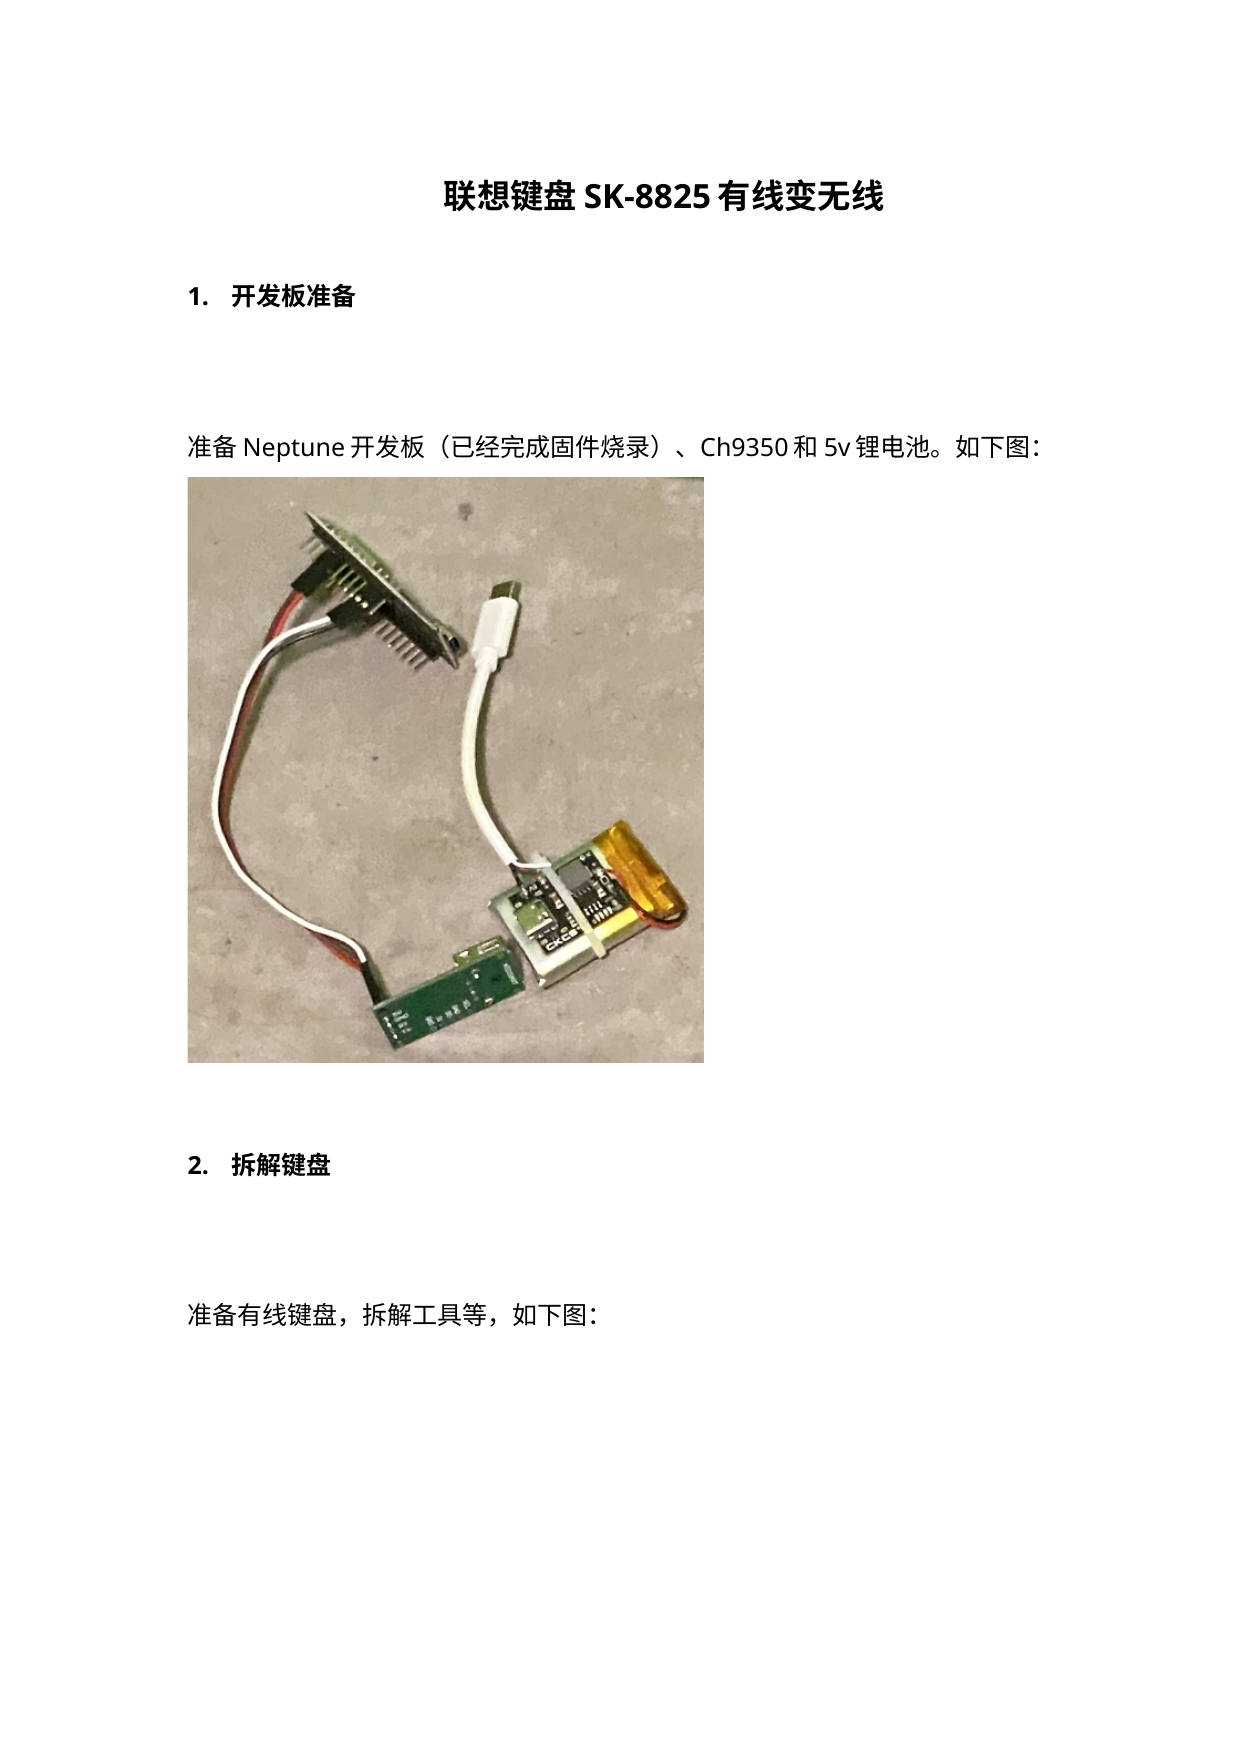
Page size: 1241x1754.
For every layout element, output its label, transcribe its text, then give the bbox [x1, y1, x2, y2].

text 准备有线键盘，拆解工具等，如下图： [187, 1281, 1053, 1346]
text 联想键盘SK-8825有线变无线 [231, 162, 1053, 227]
subtitle 开发板准备 [187, 262, 1053, 327]
text 准备Neptune开发板（已经完成固件烧录）、Ch9350和5v锂电池。如下图： [187, 413, 1053, 478]
picture [187, 477, 704, 1063]
subtitle 拆解键盘 [187, 1131, 1053, 1196]
